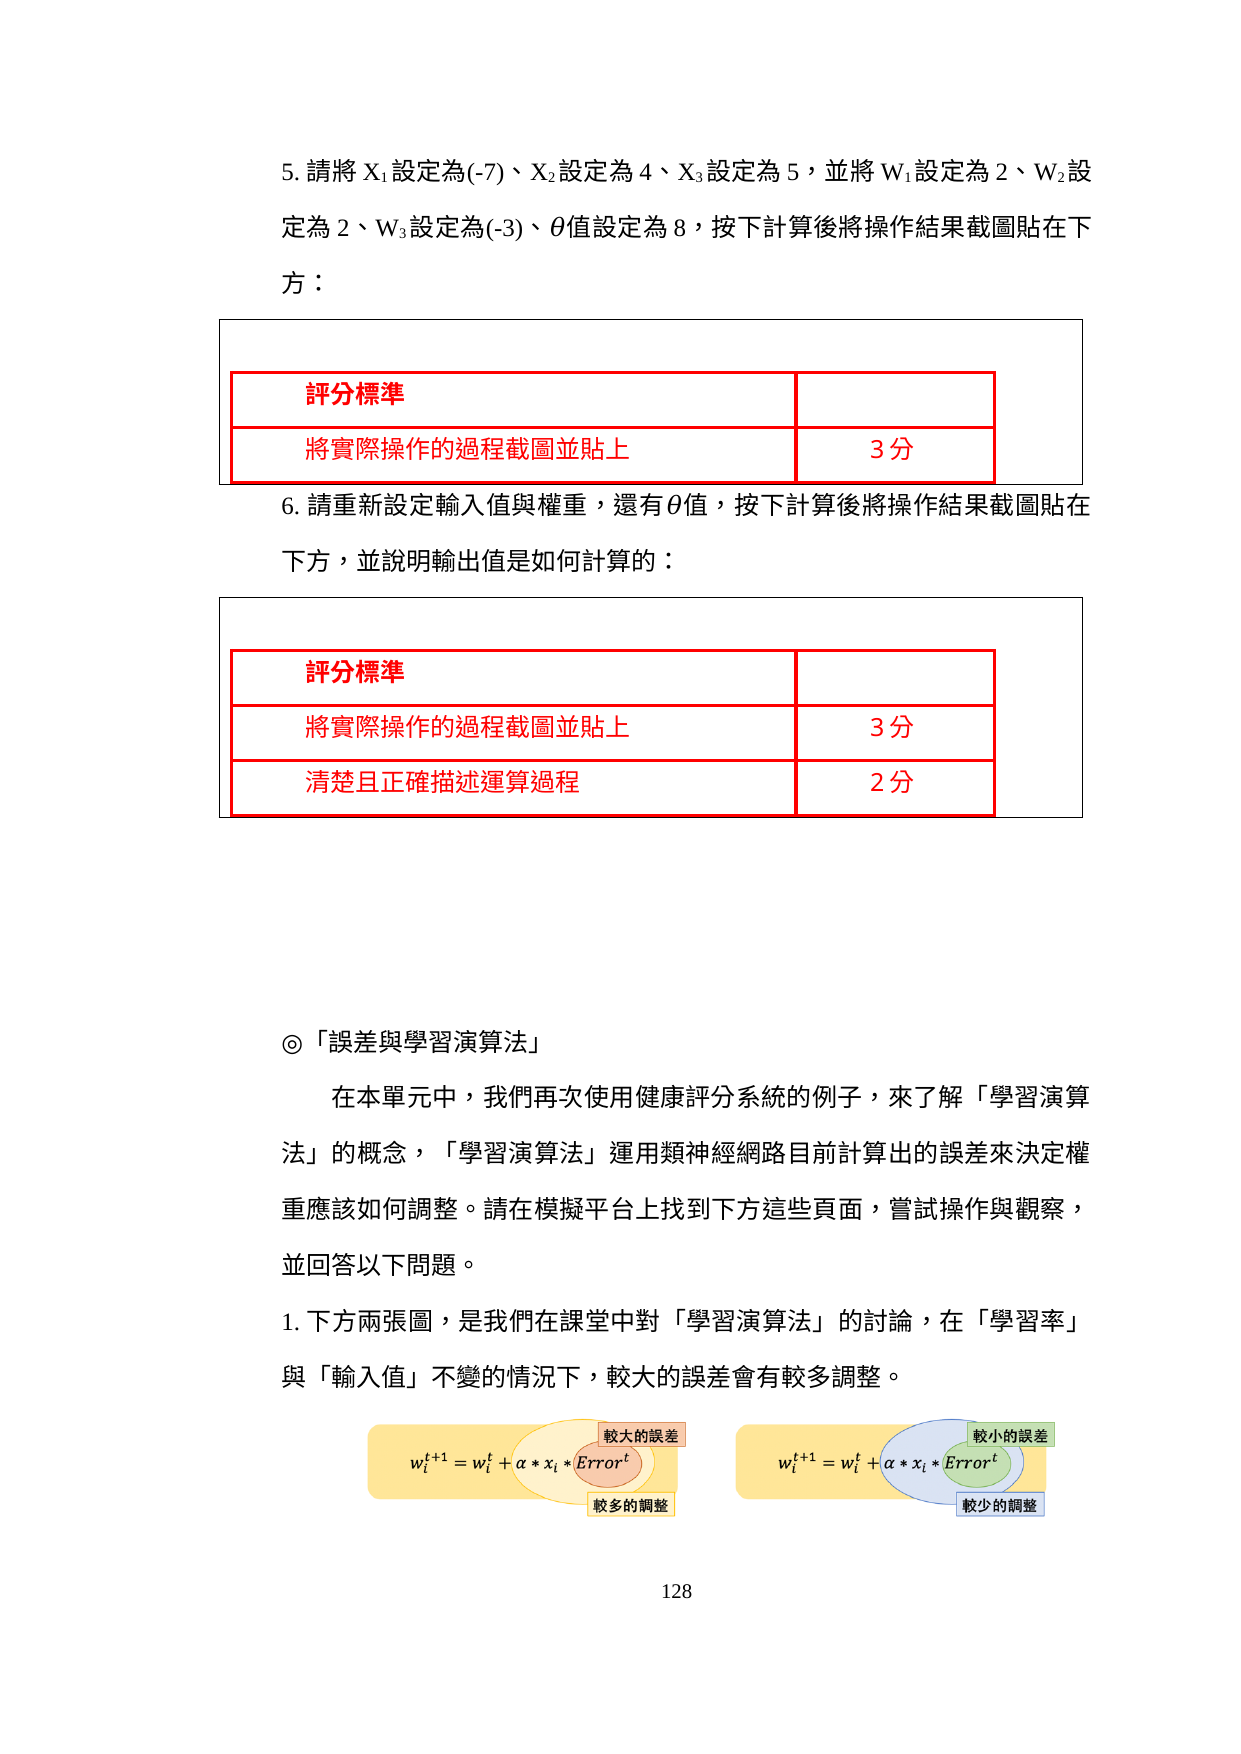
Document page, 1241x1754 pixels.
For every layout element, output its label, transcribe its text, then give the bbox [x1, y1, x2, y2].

picture [357, 1412, 1067, 1526]
table_header [220, 320, 1082, 484]
text 5. 請將X1設定為(-7)、X2設定為4、X3設定為5，並將W1設定為2、W2設定為2、W3設定為(-3)、𝜃值設定為8，按下計算後將操作結果截圖貼在下方： [281, 151, 1092, 301]
text 在本單元中，我們再次使用健康評分系統的例子，來了解「學習演算法」的概念，「學習演算法」運用類神經網路目前計算出的誤差來決定權重應該如何調整。請在模擬平台上找到下方這些頁面，嘗試操作與觀察，並回答以下問題。 [281, 1076, 1092, 1283]
table_header [220, 598, 1082, 817]
text ◎「誤差與學習演算法」 [281, 1022, 1092, 1058]
text 1. 下方兩張圖，是我們在課堂中對「學習演算法」的討論，在「學習率」與「輸入值」不變的情況下，較大的誤差會有較多調整。 [281, 1301, 1092, 1394]
text 6. 請重新設定輸入值與權重，還有𝜃值，按下計算後將操作結果截圖貼在下方，並說明輸出值是如何計算的： [281, 485, 1092, 579]
